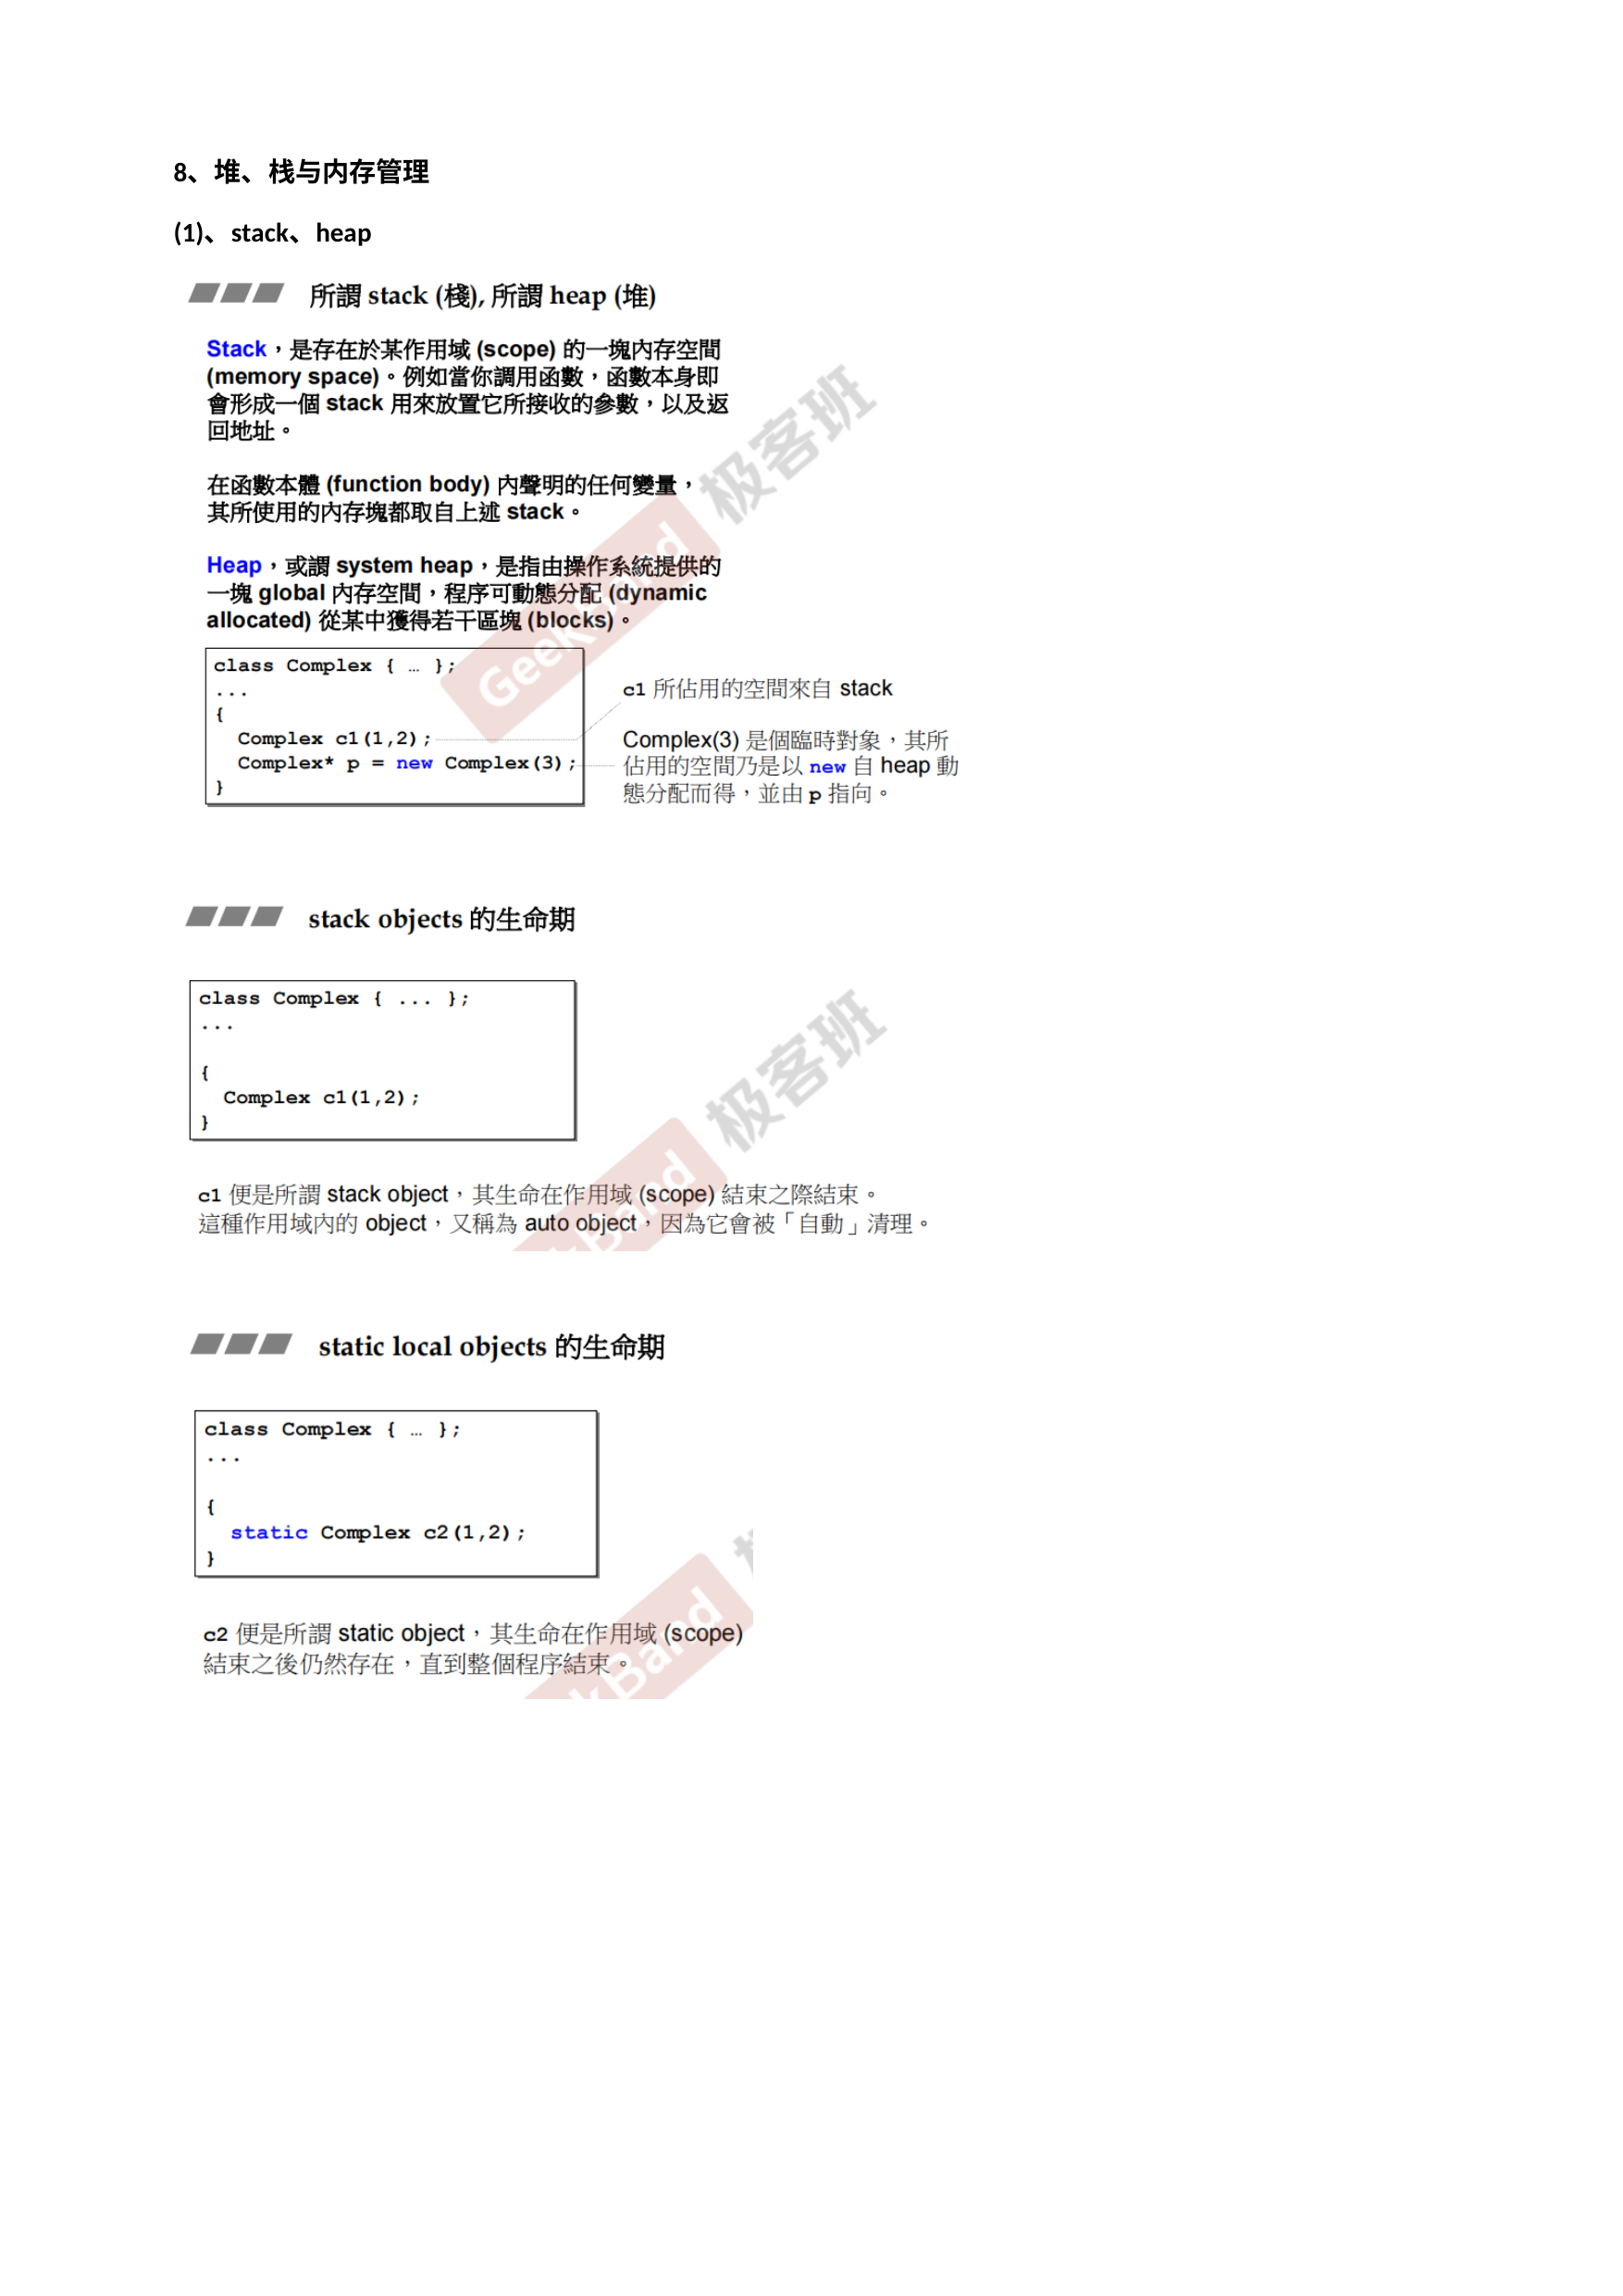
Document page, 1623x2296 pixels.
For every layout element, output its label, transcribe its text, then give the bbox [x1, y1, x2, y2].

picture [173, 891, 945, 1251]
picture [173, 260, 978, 816]
picture [173, 1312, 753, 1699]
text (1)、stack、heap [173, 200, 1449, 260]
text 8、堆、栈与内存管理 [173, 140, 1449, 200]
